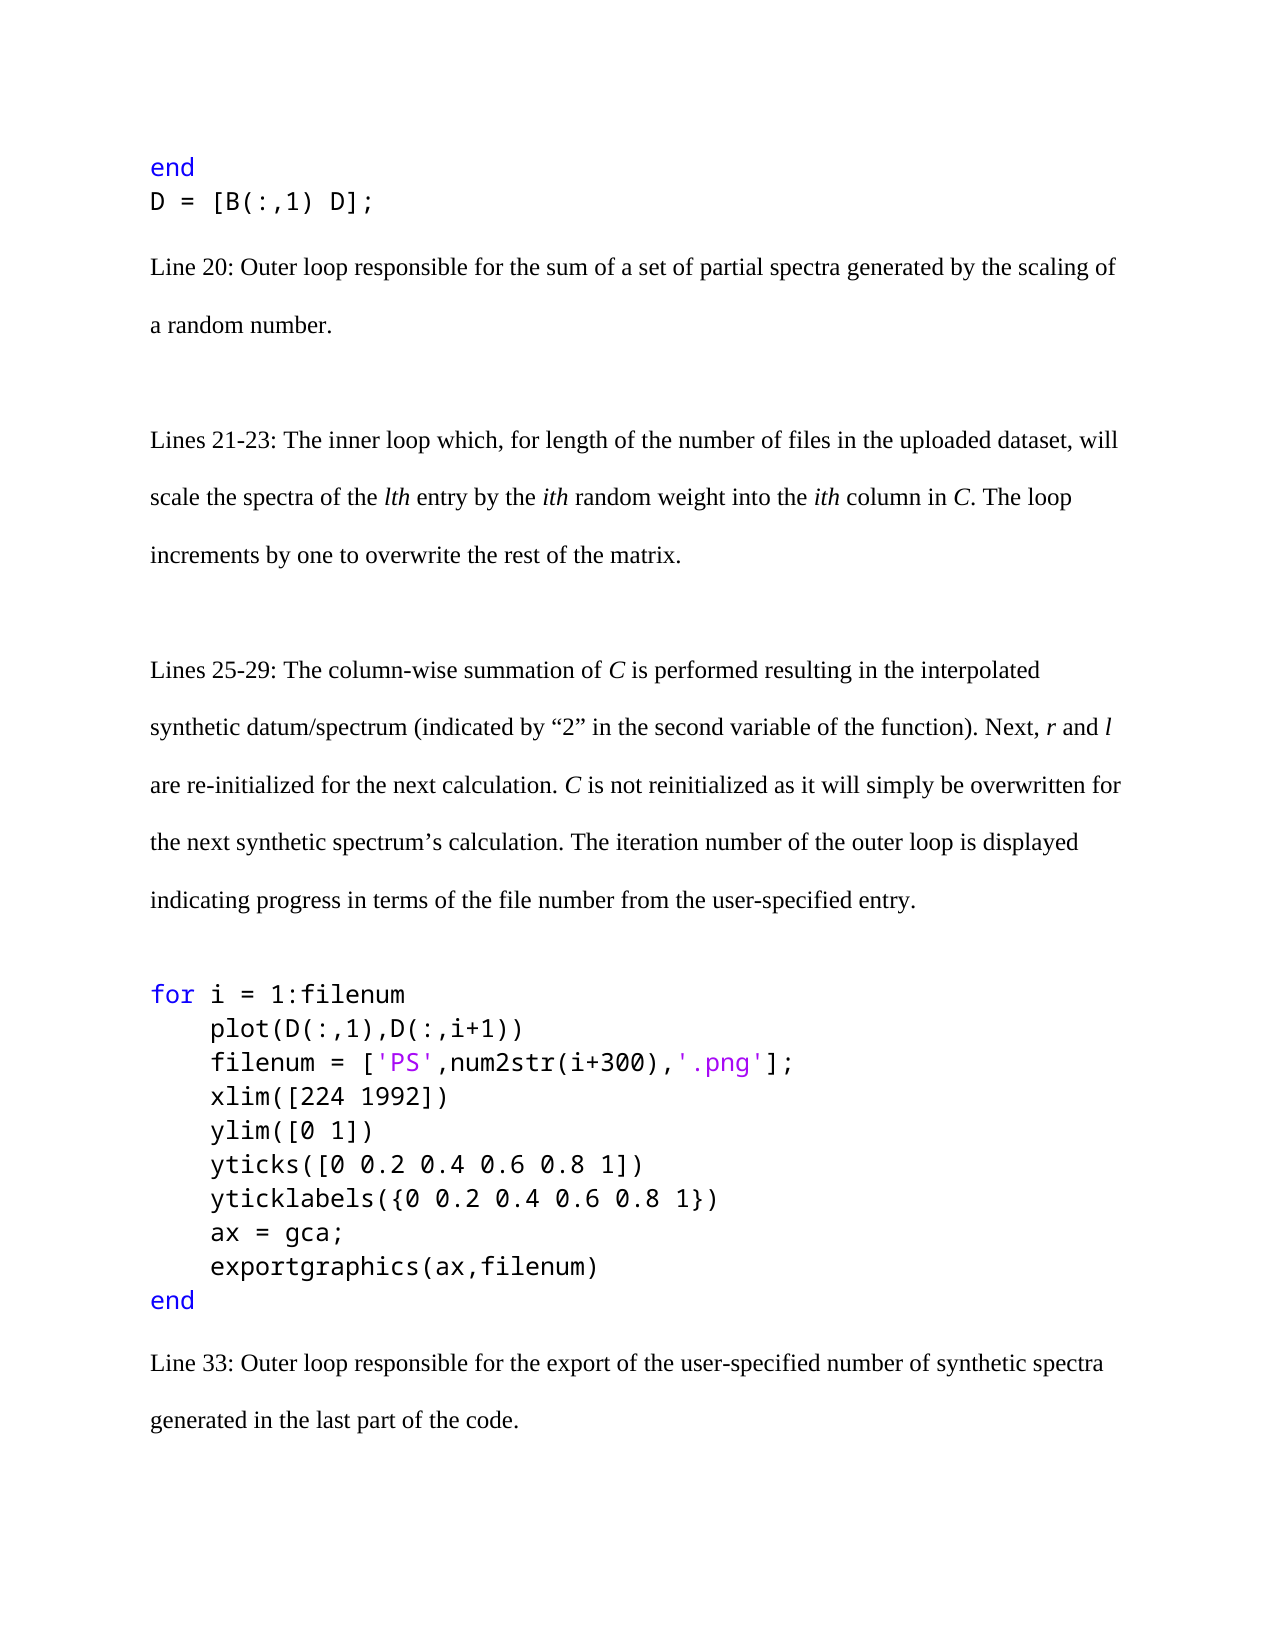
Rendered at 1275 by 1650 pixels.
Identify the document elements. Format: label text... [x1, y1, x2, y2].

text Lines 21-23: The inner loop which, for length of the number of files in the uploaded dataset, will scale the spectra of the lth entry by the ith random weight into the ith column in C. The loop increments by one to overwrite the rest of the matrix. [150, 425, 1125, 568]
text Lines 25-29: The column-wise summation of C is performed resulting in the interpolated synthetic datum/spectrum (indicated by “2” in the second variable of the function). Next, r and l are re-initialized for the next calculation. C is not reinitialized as it will simply be overwritten for the next synthetic spectrum’s calculation. The iteration number of the outer loop is displayed indicating progress in terms of the file number from the user-specified entry. [150, 655, 1125, 913]
text end [150, 1283, 1125, 1317]
text filenum = ['PS',num2str(i+300),'.png']; [150, 1044, 1125, 1078]
text Line 20: Outer loop responsible for the sum of a set of partial spectra generated by the scaling of a random number. [150, 252, 1125, 338]
text for i = 1:filenum [150, 976, 1125, 1010]
text plot(D(:,1),D(:,i+1)) [150, 1010, 1125, 1044]
text yticklabels({0 0.2 0.4 0.6 0.8 1}) [150, 1181, 1125, 1215]
text Line 33: Outer loop responsible for the export of the user-specified number of synthetic spectra generated in the last part of the code. [150, 1348, 1125, 1434]
text D = [B(:,1) D]; [150, 184, 1125, 218]
text xlim([224 1992]) [150, 1078, 1125, 1112]
text exportgraphics(ax,filenum) [150, 1249, 1125, 1283]
text yticks([0 0.2 0.4 0.6 0.8 1]) [150, 1147, 1125, 1181]
text ax = gca; [150, 1215, 1125, 1249]
text ylim([0 1]) [150, 1112, 1125, 1147]
text end [150, 150, 1125, 184]
